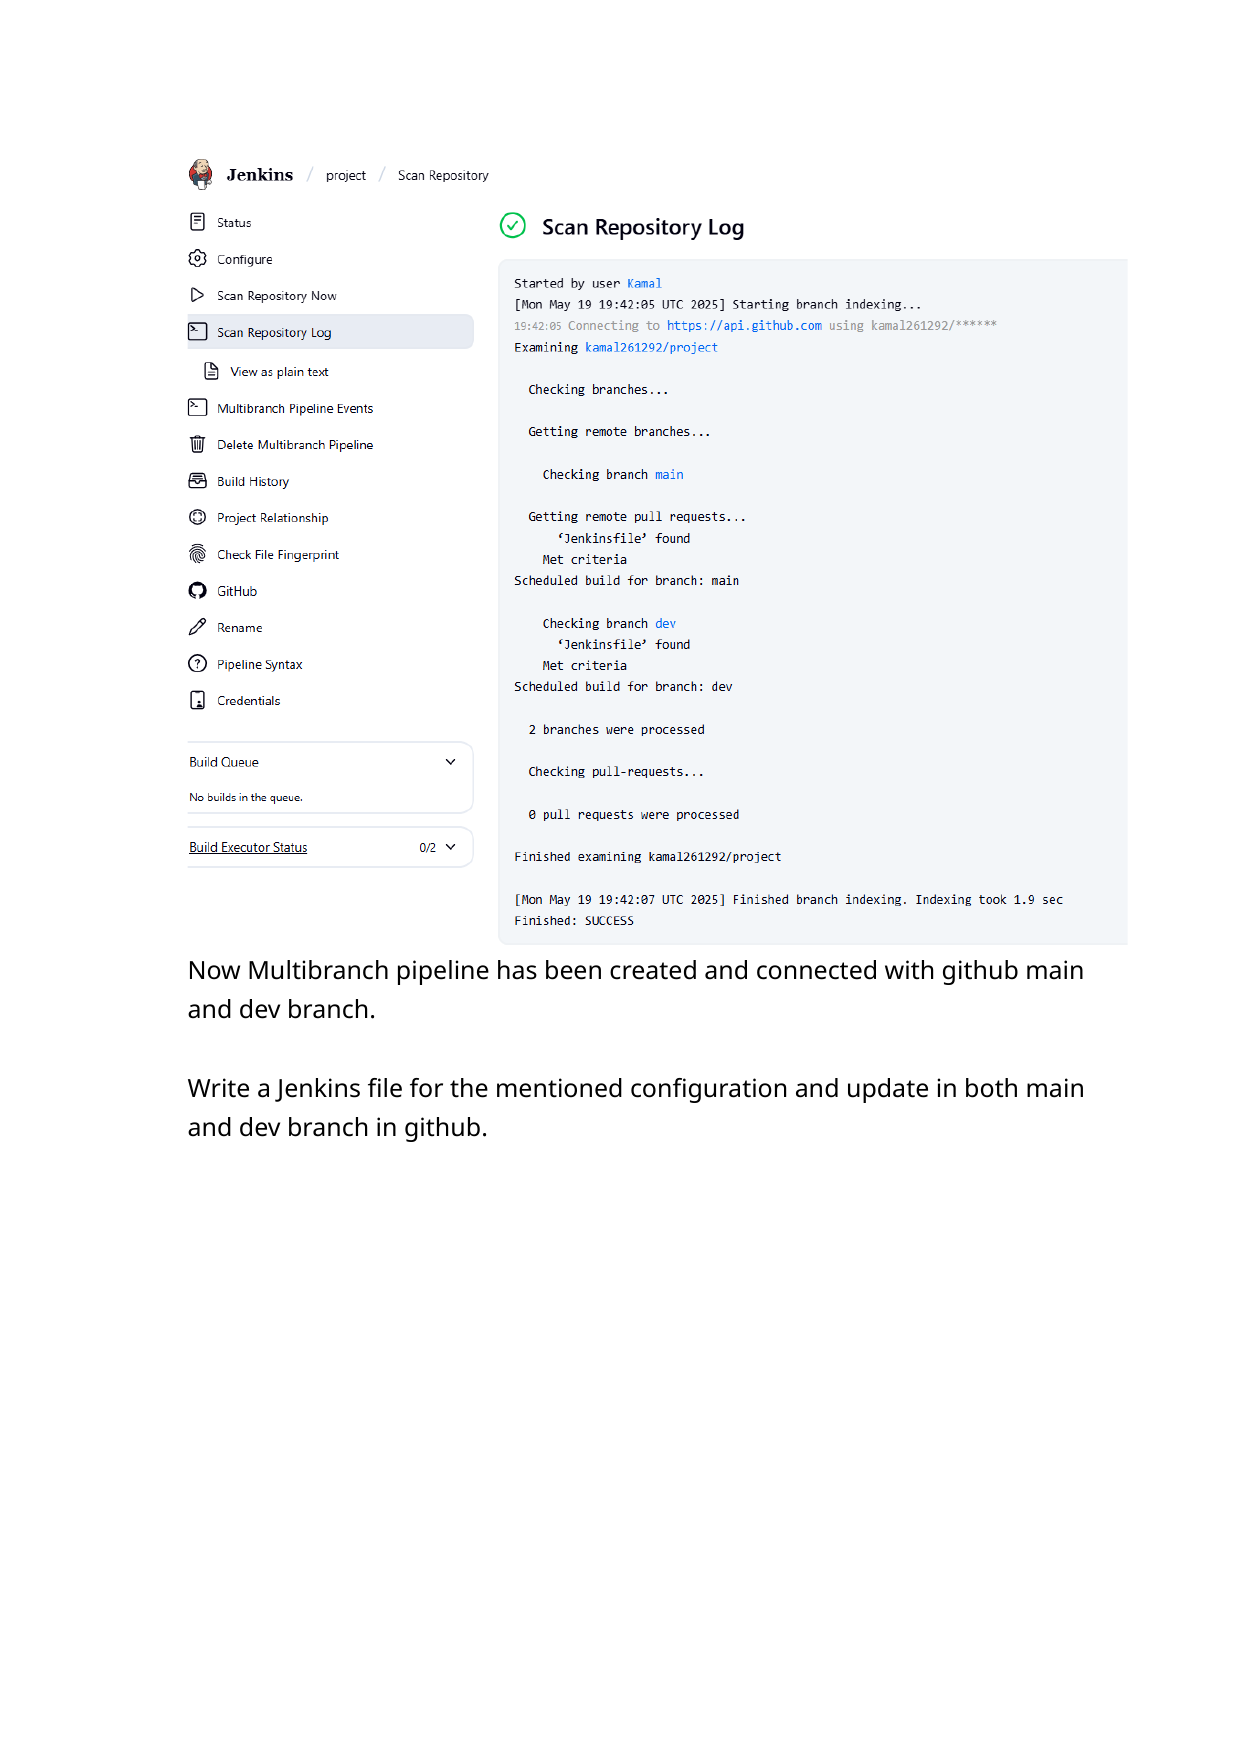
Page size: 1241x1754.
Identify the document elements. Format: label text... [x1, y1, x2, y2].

list Write a Jenkins file for the mentioned configuration and update in both main and dev branch in github. [187, 1070, 1090, 1144]
picture [187, 150, 1128, 948]
list Now Multibranch pipeline has been created and connected with github main and dev branch. [187, 953, 1090, 1026]
